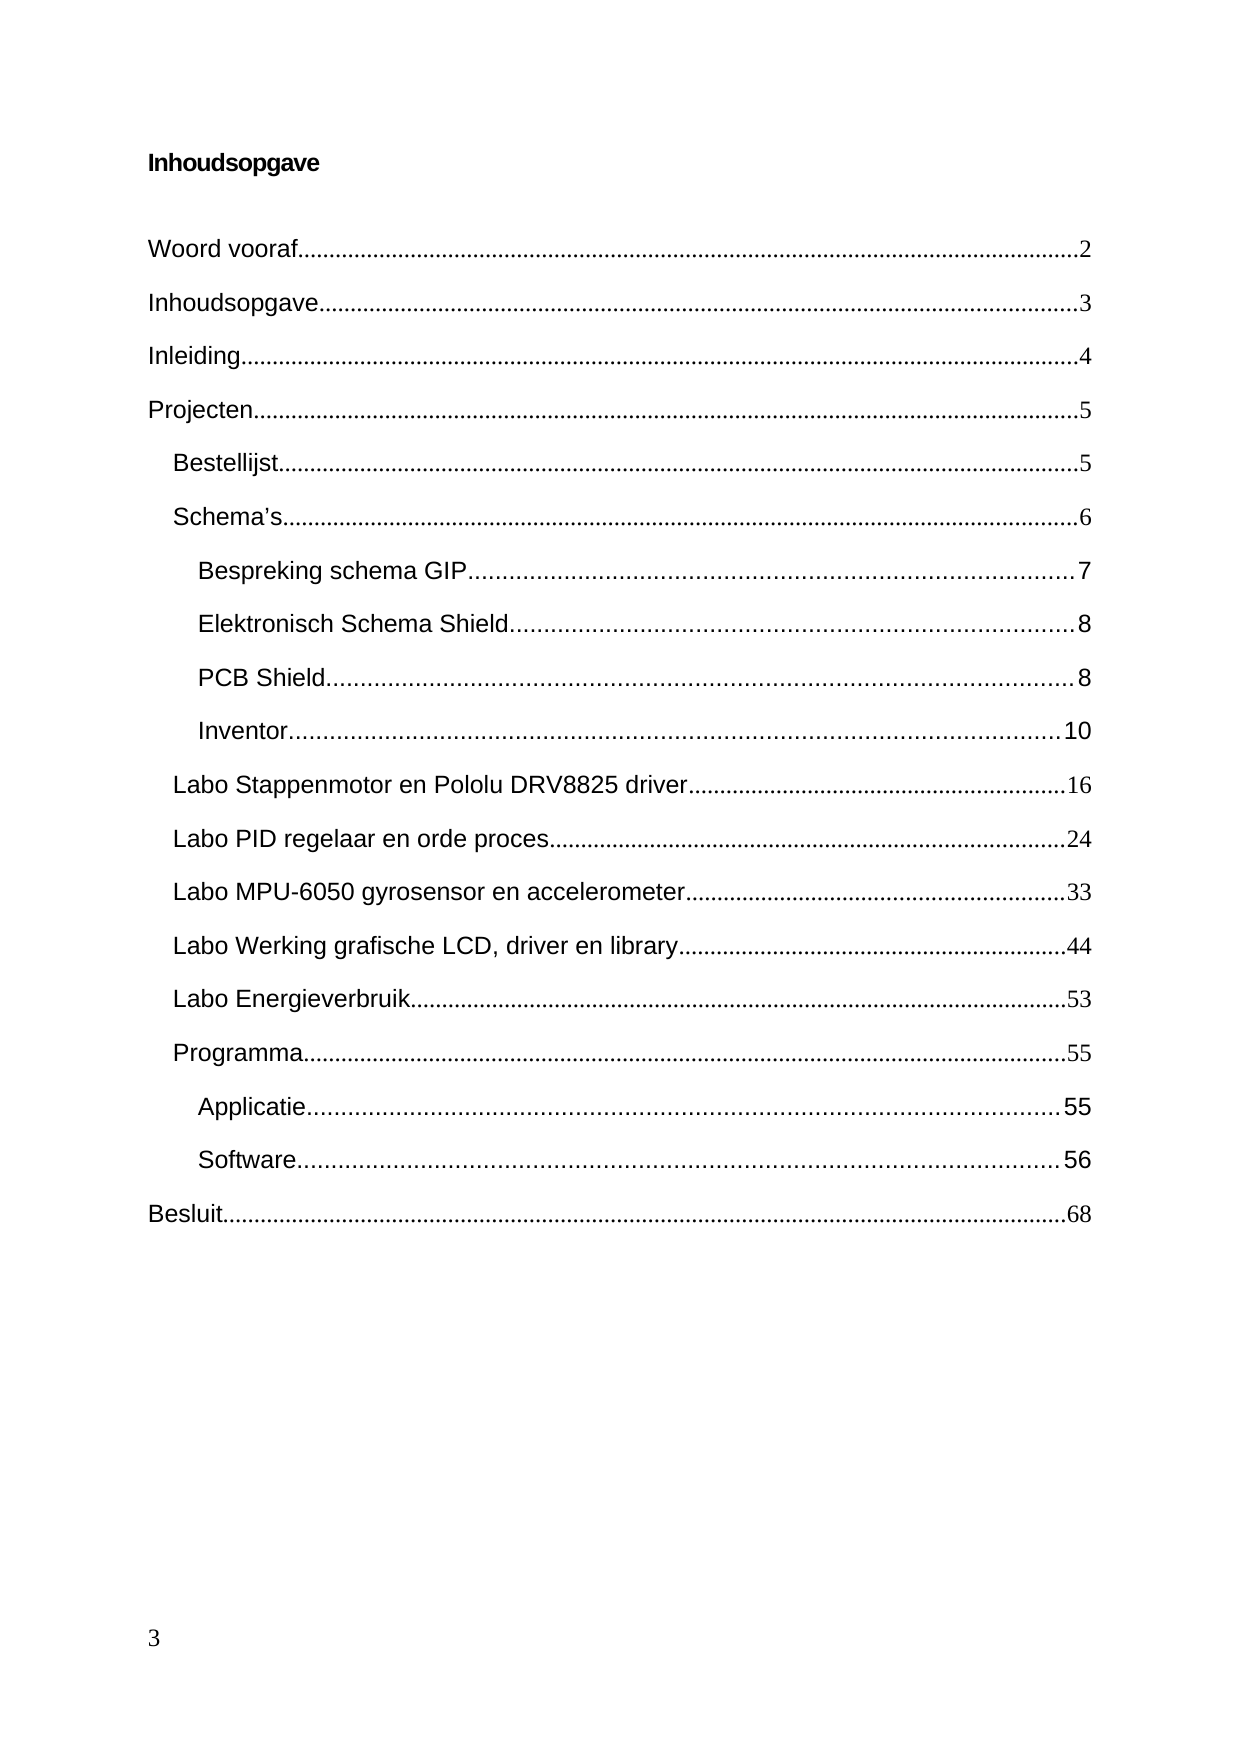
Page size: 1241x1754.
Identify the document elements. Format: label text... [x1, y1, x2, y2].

text Elektronisch Schema Shield 8 [198, 609, 1093, 638]
text Labo PID regelaar en orde proces 24 [173, 823, 1093, 852]
text Besluit 68 [148, 1199, 1093, 1228]
text Schema’s 6 [173, 502, 1093, 531]
text Projecten 5 [148, 395, 1093, 424]
text Programma 55 [173, 1038, 1093, 1067]
text Labo Energieverbruik 53 [173, 984, 1093, 1013]
text Inventor 10 [198, 716, 1093, 745]
text Bestellijst 5 [173, 448, 1093, 477]
text Labo MPU-6050 gyrosensor en accelerometer 33 [173, 877, 1093, 906]
text Inleiding 4 [148, 341, 1093, 370]
text Labo Stappenmotor en Pololu DRV8825 driver 16 [173, 770, 1093, 799]
text Software 56 [198, 1145, 1093, 1174]
text Bespreking schema GIP 7 [198, 556, 1093, 584]
title Inhoudsopgave [148, 148, 1093, 176]
text PCB Shield 8 [198, 663, 1093, 692]
text Labo Werking grafische LCD, driver en library 44 [173, 931, 1093, 960]
text Inhoudsopgave 3 [148, 287, 1093, 316]
text Applicatie 55 [198, 1092, 1093, 1121]
text Woord vooraf 2 [148, 234, 1093, 263]
